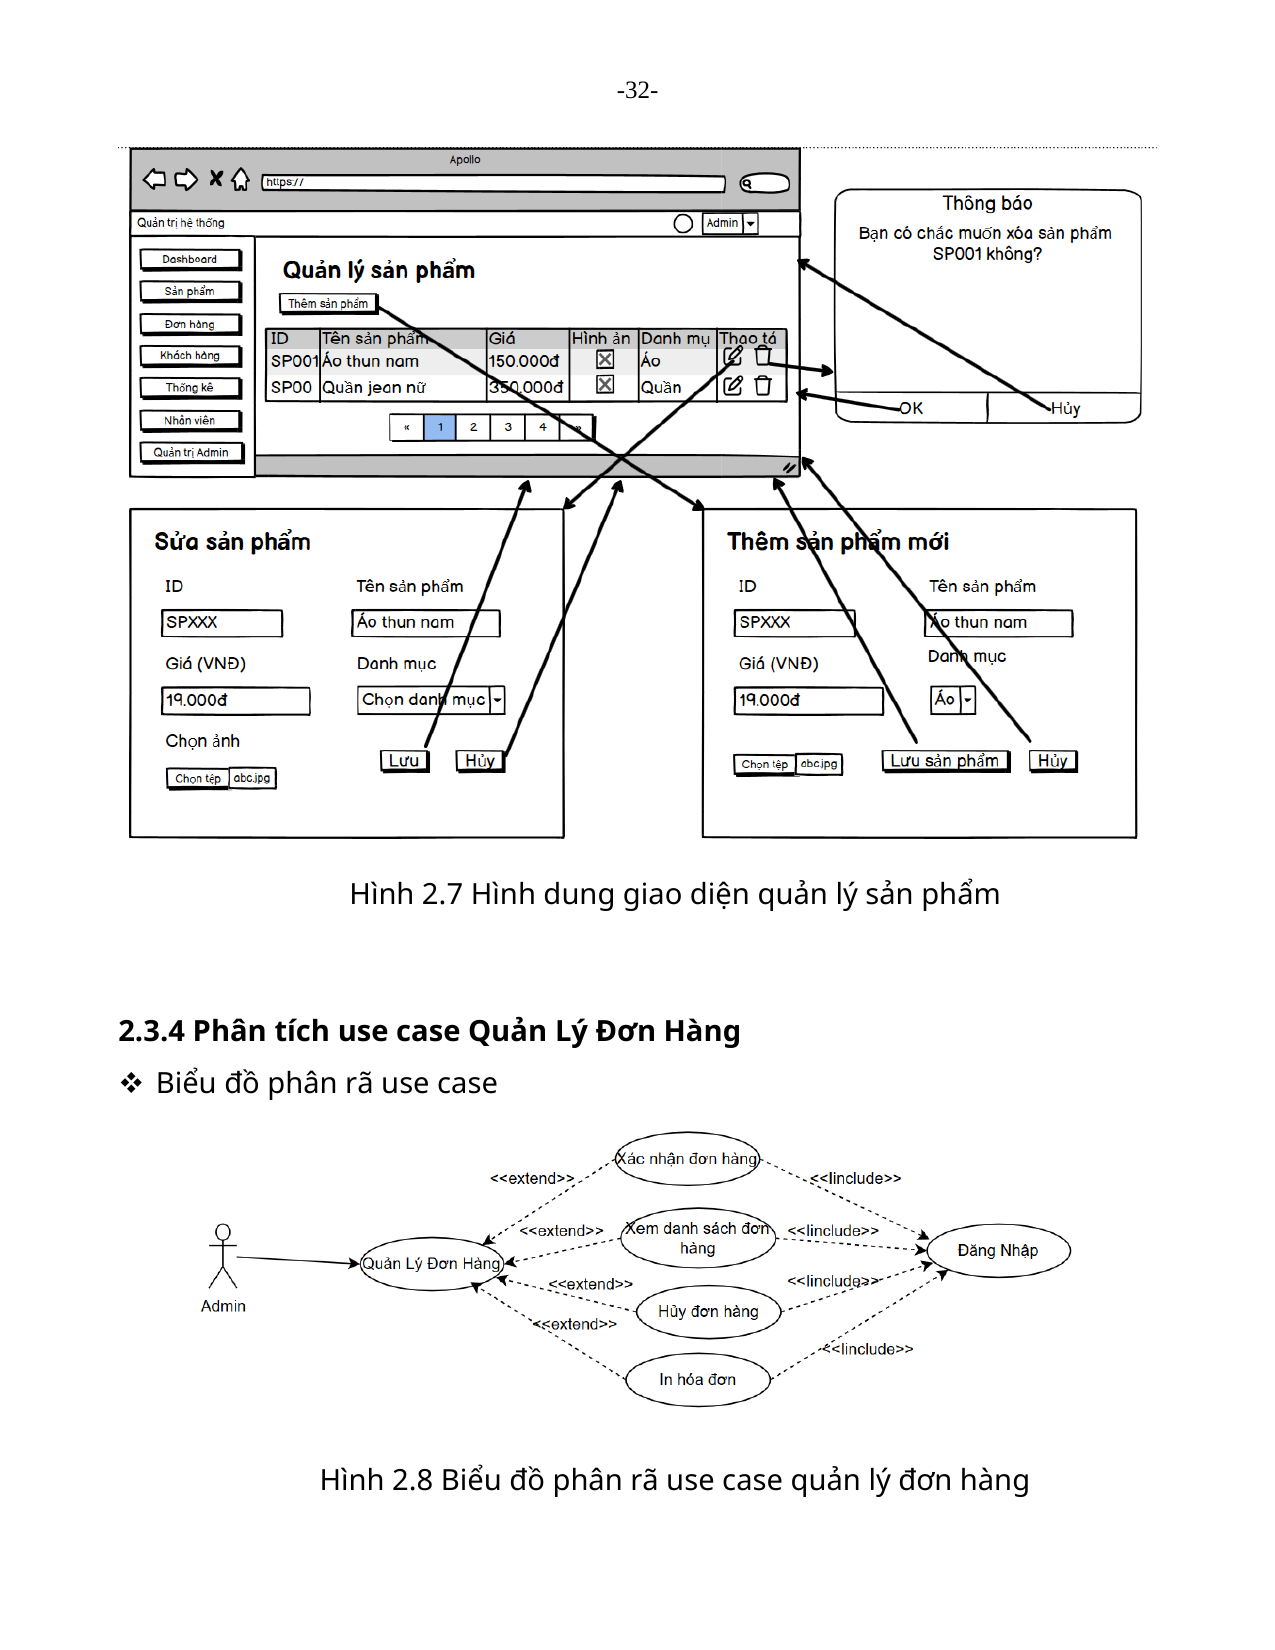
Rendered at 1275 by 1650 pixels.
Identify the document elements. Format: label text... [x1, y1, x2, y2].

list Biểu đồ phân rã use case [118, 1062, 1157, 1102]
text Hình 2.8 Biểu đồ phân rã use case quản lý đơn hàng [193, 1459, 1157, 1499]
picture [153, 1102, 1122, 1434]
text Hình 2.7 Hình dung giao diện quản lý sản phẩm [193, 873, 1157, 913]
picture [118, 147, 1157, 848]
subtitle 2.3.4 Phân tích use case Quản Lý Đơn Hàng [118, 1011, 1157, 1050]
